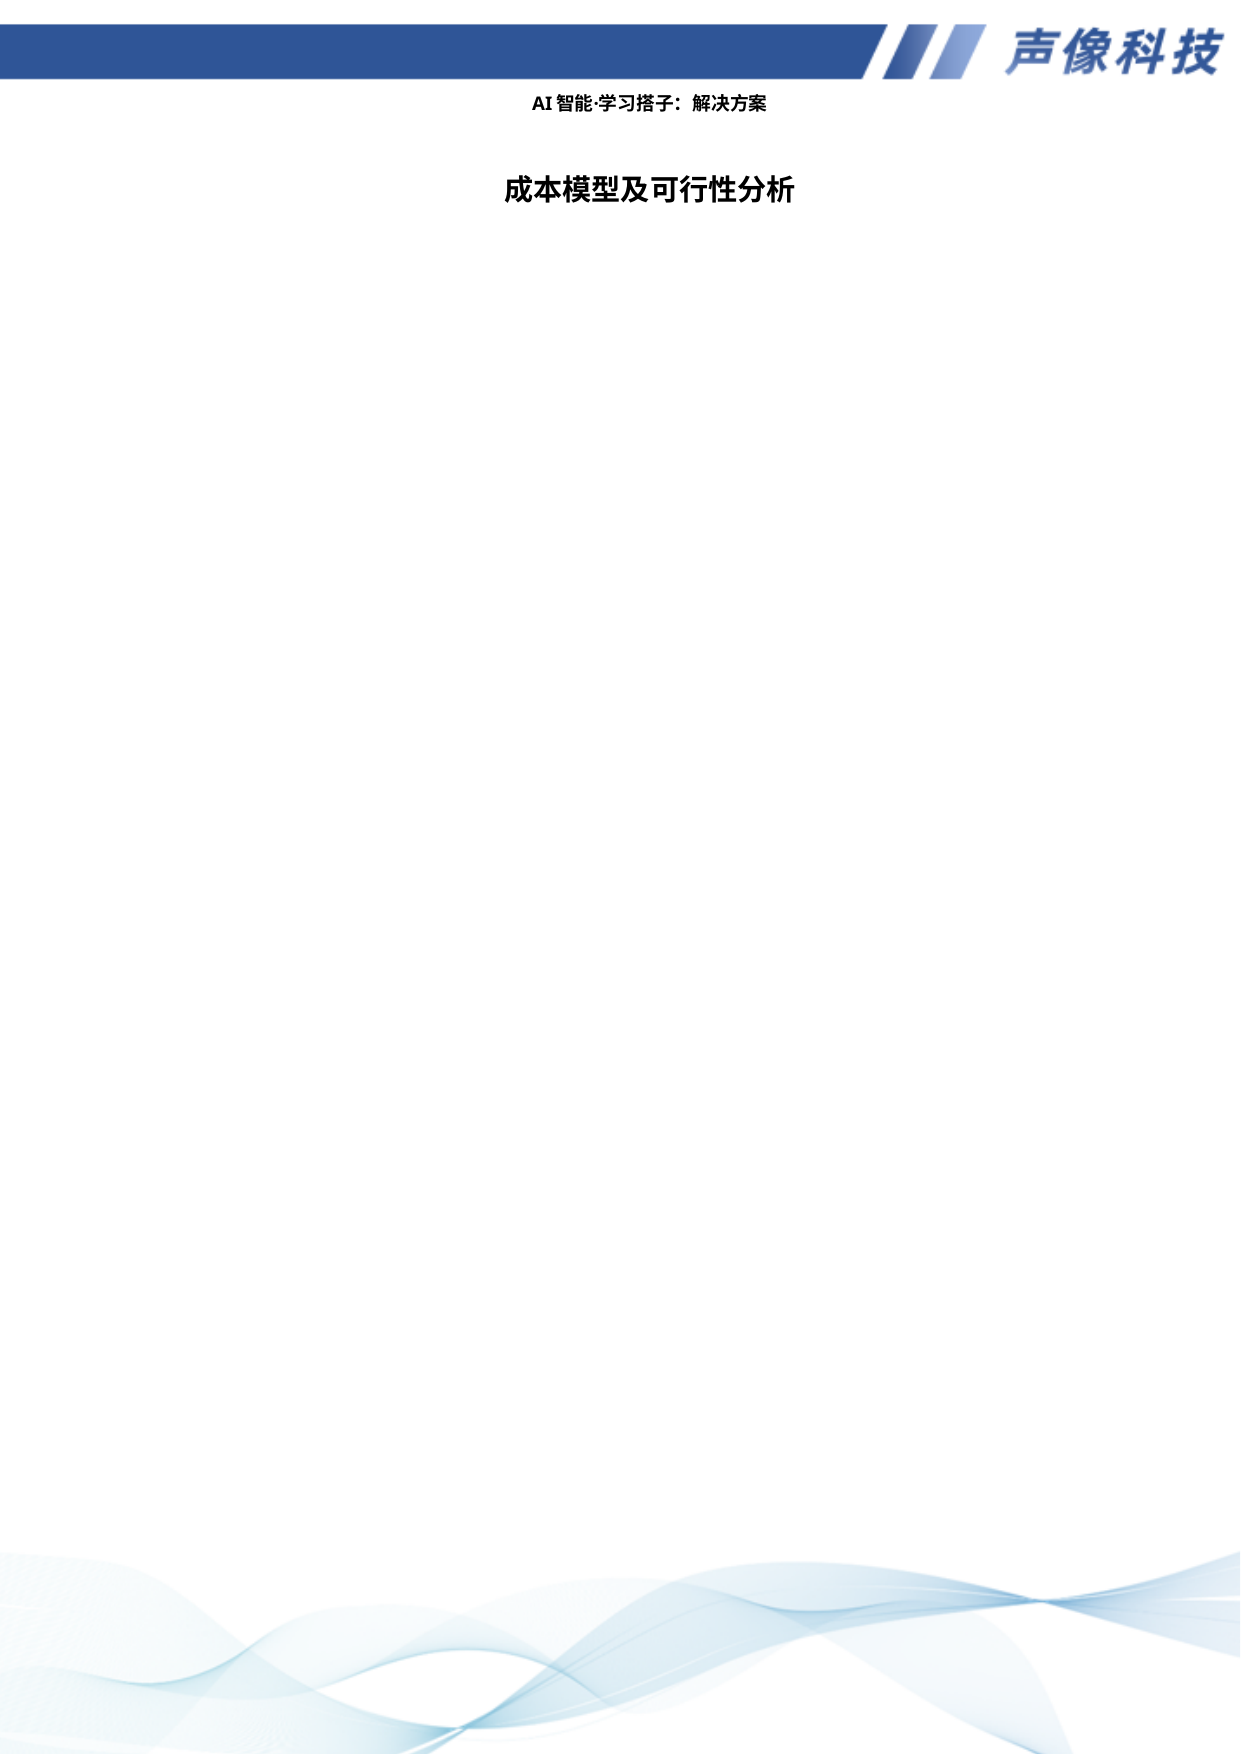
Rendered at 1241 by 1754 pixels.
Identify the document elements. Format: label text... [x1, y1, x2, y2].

text 成本模型及可行性分析 [177, 155, 1122, 220]
picture [0, 0, 1241, 1754]
